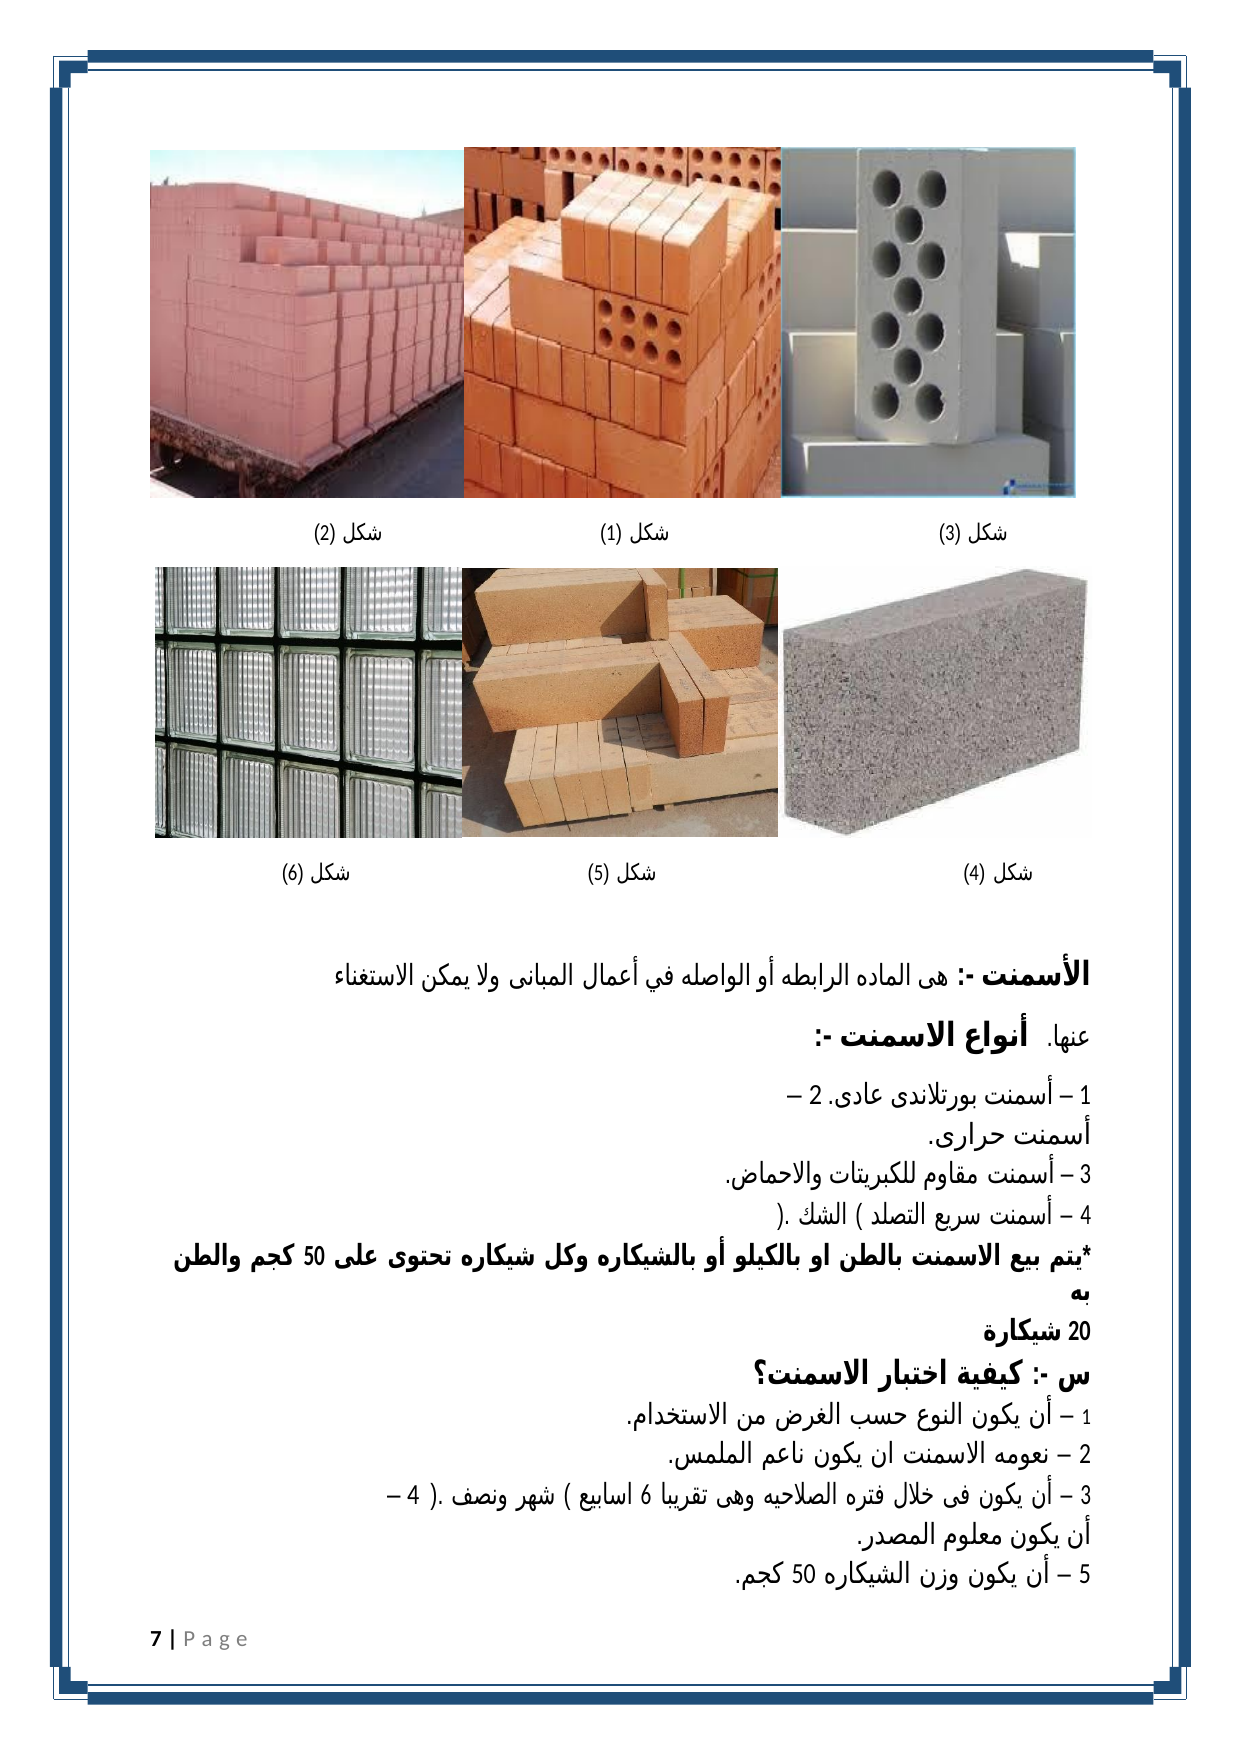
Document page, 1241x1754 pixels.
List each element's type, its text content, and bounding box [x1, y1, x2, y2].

text الأسمنت -: هى الماده الرابطه أو الواصله في أعمال المبانى ولا يمكن الاستغناء عنها. أنواع الاسمنت -: [292, 954, 1091, 1053]
text *يتم بيع الاسمنت بالطن او بالكيلو أو بالشيكاره وكل شيكاره تحتوى على 50 كجم والطن به [147, 1237, 1091, 1306]
text 5 – أن يكون وزن الشيكاره 50 كجم. [147, 1556, 1091, 1591]
text 3 – أسمنت مقاوم للكبريتات والاحماض. 4 – أسمنت سريع التصلد ) الشك .( [716, 1155, 1091, 1232]
picture [155, 566, 1093, 838]
text شكل (3) شكل (1) شكل (2) [147, 518, 1008, 546]
text 20 شيكارة [147, 1312, 1091, 1347]
text 1 – أسمنت بورتلاندى عادى. 2 – أسمنت حرارى. [775, 1076, 1091, 1150]
subtitle س -: كيفية اختبار الاسمنت؟ [147, 1353, 1091, 1391]
text 3 – أن يكون فى خلال فتره الصلاحيه وهى تقريبا 6 اسابيع ) شهر ونصف .( 4 – أن يكون معلوم المصدر. [356, 1476, 1091, 1551]
text 1 – أن يكون النوع حسب الغرض من الاستخدام. [147, 1397, 1091, 1430]
text 2 – نعومه الاسمنت ان يكون ناعم الملمس. [147, 1435, 1091, 1471]
picture [150, 147, 1076, 498]
